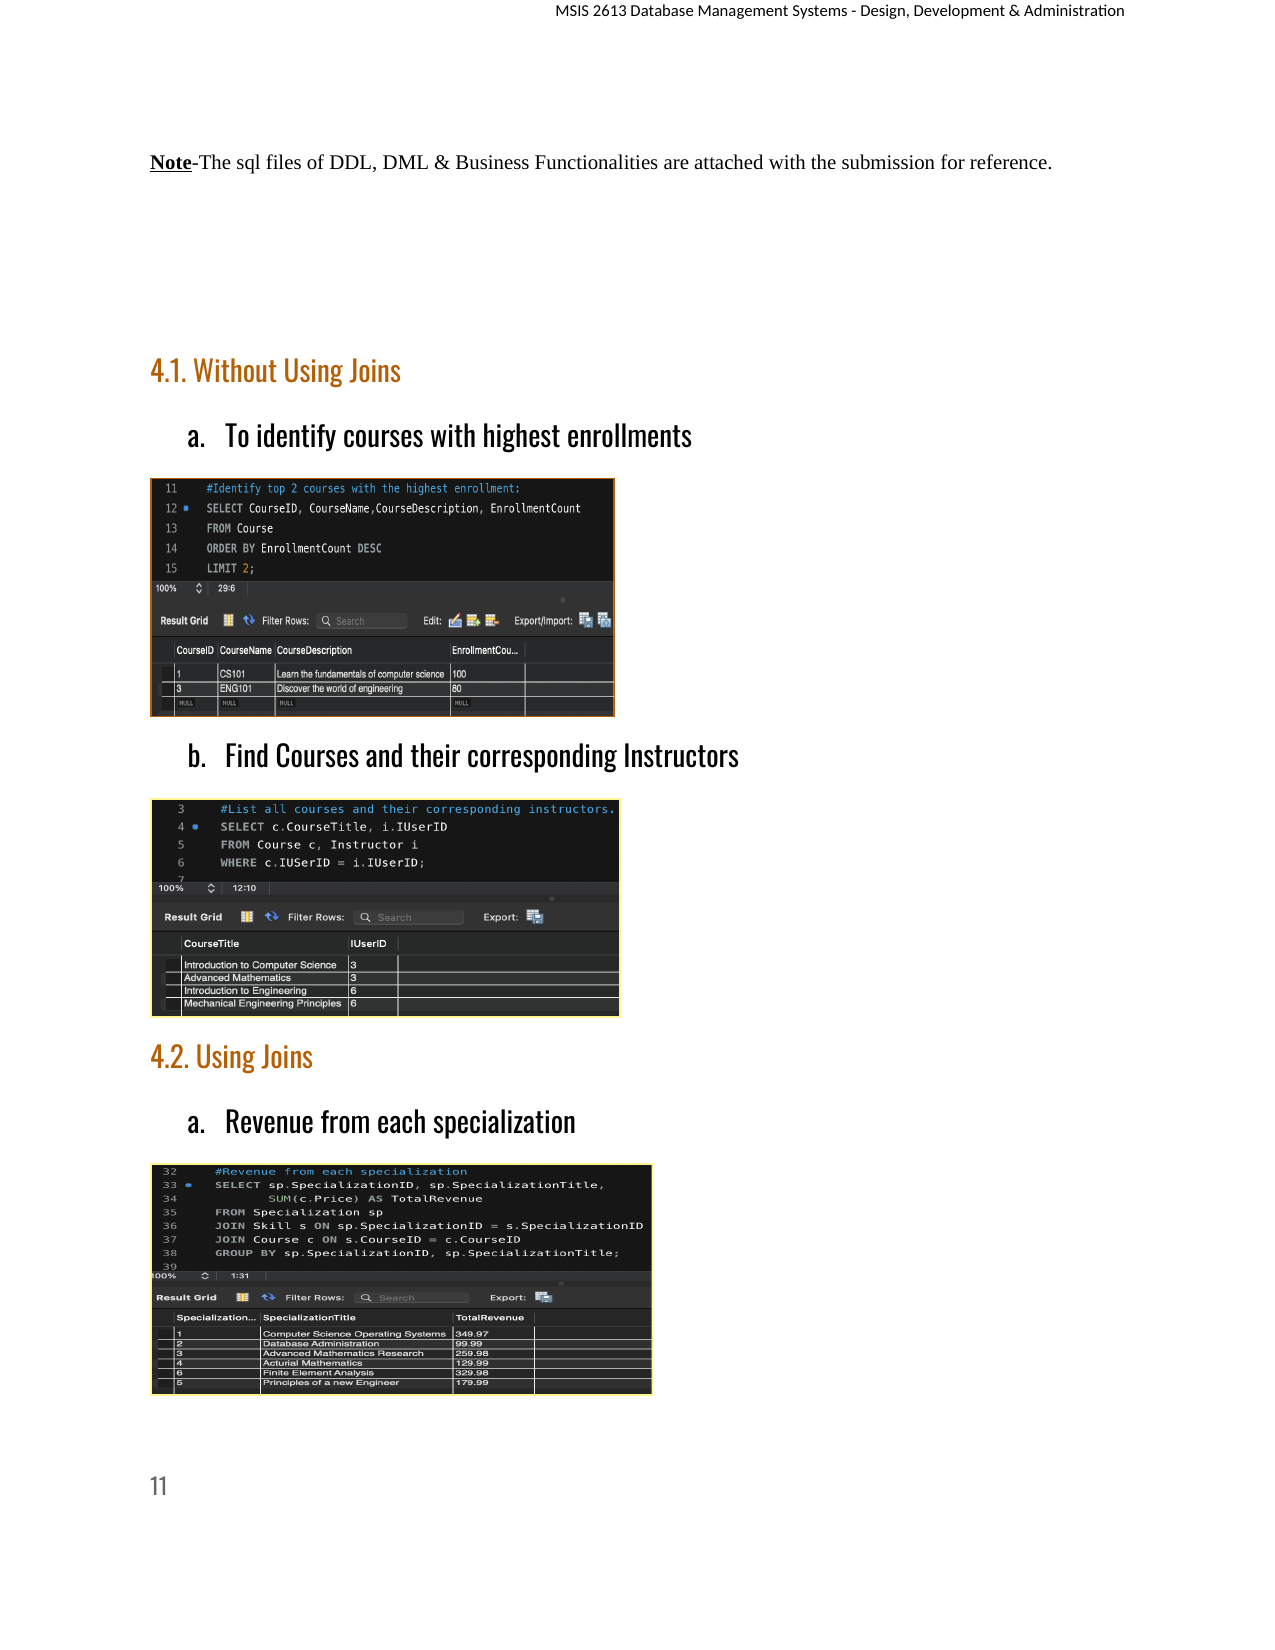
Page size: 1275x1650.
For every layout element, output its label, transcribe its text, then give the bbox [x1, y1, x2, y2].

text Note-The sql files of DDL, DML & Business Functionalities are attached with the submission for reference. [150, 150, 1125, 174]
list To identify courses with highest enrollments [187, 413, 1125, 456]
picture [152, 1165, 652, 1394]
list Find Courses and their corresponding Instructors [187, 733, 1125, 776]
text 4.1. Without Using Joins [150, 348, 1125, 391]
list Revenue from each specialization [187, 1098, 1125, 1142]
picture [152, 800, 619, 1016]
text 4.2. Using Joins [150, 1033, 1125, 1077]
picture [152, 479, 614, 716]
